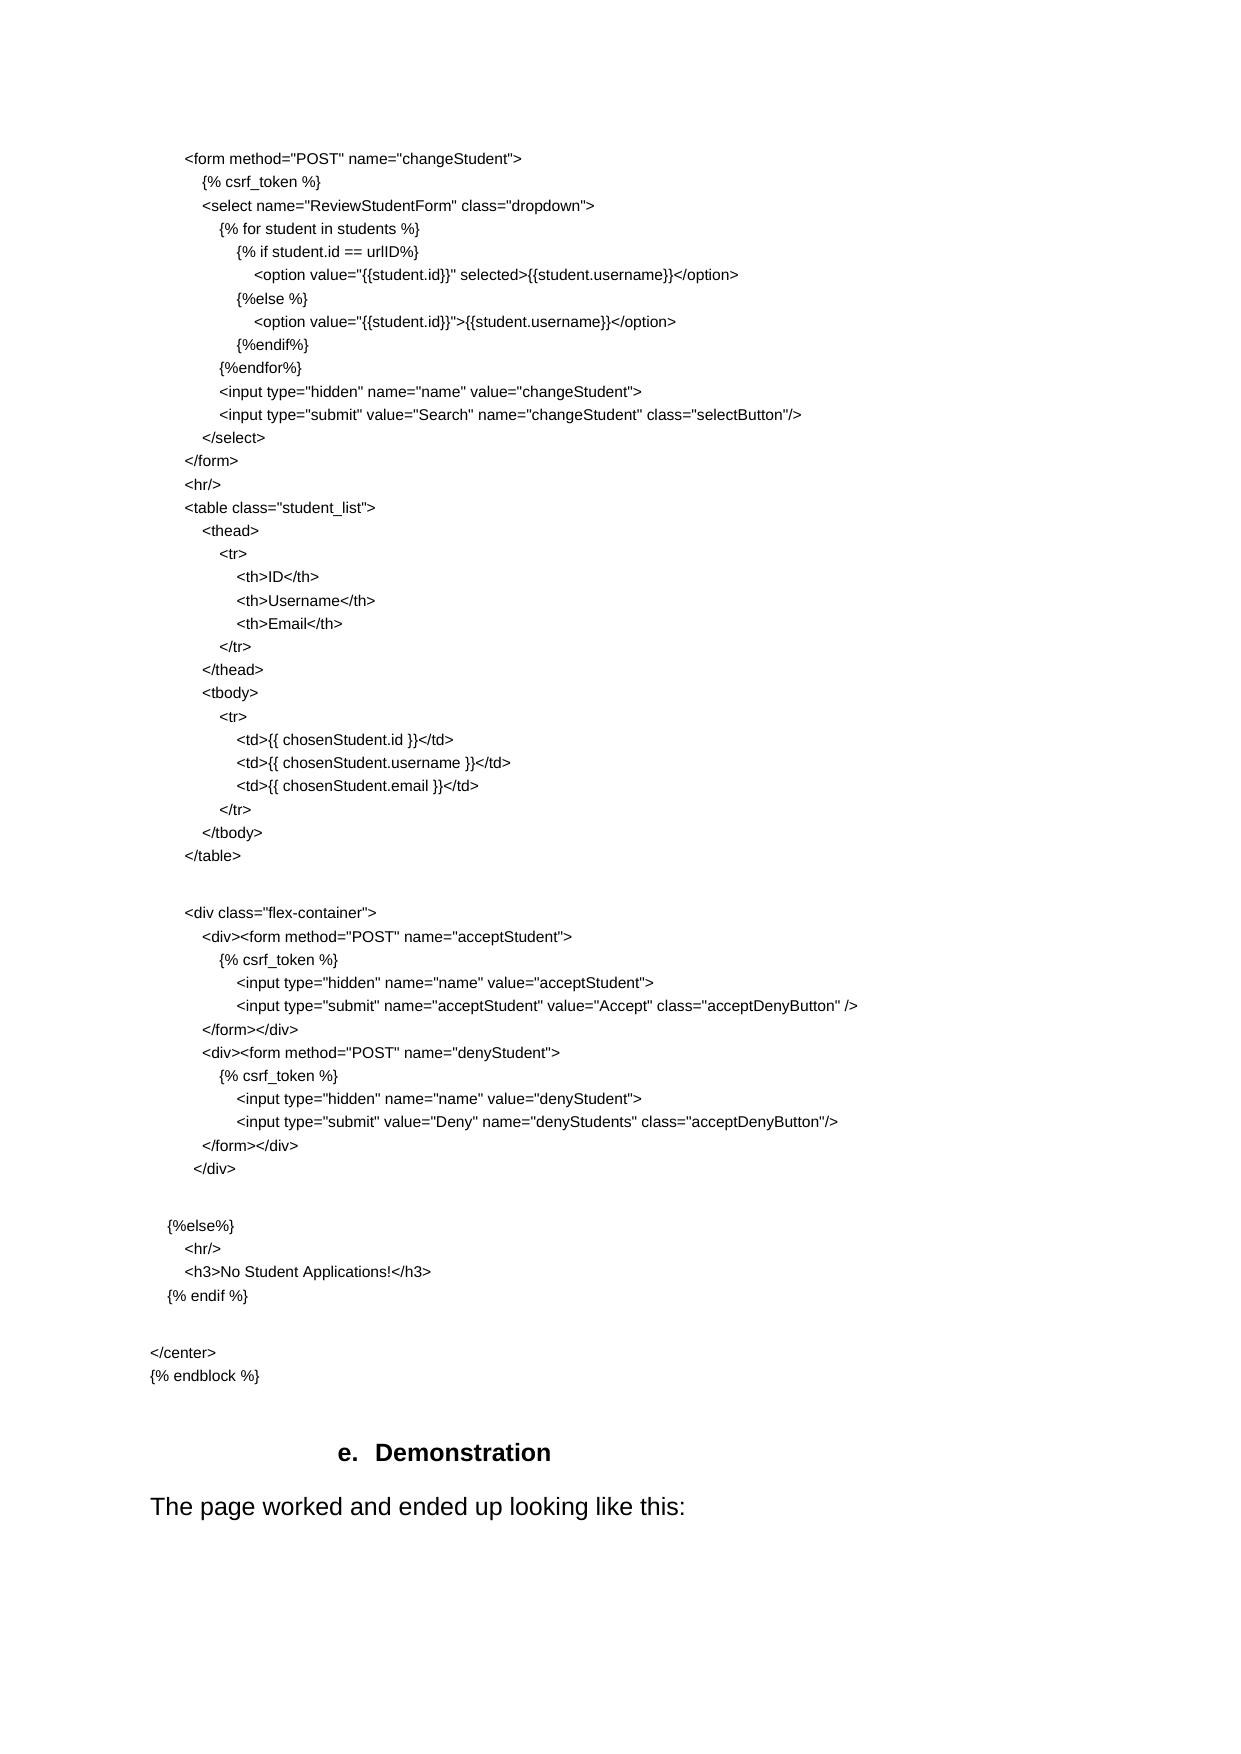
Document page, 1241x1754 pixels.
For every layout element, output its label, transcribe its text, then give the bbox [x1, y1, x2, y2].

text <input type="submit" name="acceptStudent" value="Accept" class="acceptDenyButton" /> [150, 997, 1090, 1015]
text </tbody> [150, 824, 1090, 842]
text <thead> [150, 522, 1090, 540]
text <input type="submit" value="Search" name="changeStudent" class="selectButton"/> [150, 406, 1090, 423]
text </table> [150, 847, 1090, 865]
text </form></div> [150, 1136, 1090, 1154]
text <th>ID</th> [150, 568, 1090, 586]
text {%endfor%} [150, 359, 1090, 377]
text </form></div> [150, 1020, 1090, 1038]
text <tbody> [150, 684, 1090, 702]
text <select name="ReviewStudentForm" class="dropdown"> [150, 196, 1090, 214]
text <td>{{ chosenStudent.email }}</td> [150, 777, 1090, 795]
text </center> [150, 1344, 1090, 1362]
text </form> [150, 452, 1090, 470]
text <input type="hidden" name="name" value="changeStudent"> [150, 382, 1090, 400]
text <tr> [150, 707, 1090, 726]
text <div><form method="POST" name="denyStudent"> [150, 1043, 1090, 1061]
text {% csrf_token %} [150, 173, 1090, 191]
text <input type="hidden" name="name" value="acceptStudent"> [150, 974, 1090, 992]
text {% if student.id == urlID%} [150, 243, 1090, 261]
text {% csrf_token %} [150, 1067, 1090, 1085]
text </div> [150, 1159, 1090, 1178]
text <table class="student_list"> [150, 498, 1090, 516]
text <td>{{ chosenStudent.username }}</td> [150, 754, 1090, 772]
text </tr> [150, 800, 1090, 818]
text <hr/> [150, 475, 1090, 493]
text {% endblock %} [150, 1367, 1090, 1385]
text <tr> [150, 545, 1090, 563]
list Demonstration [337, 1438, 1090, 1467]
text {% csrf_token %} [150, 951, 1090, 968]
text <td>{{ chosenStudent.id }}</td> [150, 731, 1090, 749]
text {%endif%} [150, 336, 1090, 354]
text <div class="flex-container"> [150, 904, 1090, 922]
text {% endif %} [150, 1286, 1090, 1304]
text <th>Email</th> [150, 614, 1090, 633]
text <form method="POST" name="changeStudent"> [150, 150, 1090, 168]
text </tr> [150, 638, 1090, 656]
text <input type="submit" value="Deny" name="denyStudents" class="acceptDenyButton"/> [150, 1113, 1090, 1131]
text <div><form method="POST" name="acceptStudent"> [150, 927, 1090, 945]
text {%else%} [150, 1217, 1090, 1235]
text <th>Username</th> [150, 591, 1090, 609]
text <option value="{{student.id}}" selected>{{student.username}}</option> [150, 266, 1090, 284]
text <hr/> [150, 1240, 1090, 1258]
text <option value="{{student.id}}">{{student.username}}</option> [150, 313, 1090, 331]
text {% for student in students %} [150, 220, 1090, 238]
text {%else %} [150, 289, 1090, 307]
text <input type="hidden" name="name" value="denyStudent"> [150, 1090, 1090, 1108]
text </select> [150, 429, 1090, 447]
text </thead> [150, 661, 1090, 679]
text The page worked and ended up looking like this: [150, 1492, 1090, 1521]
text <h3>No Student Applications!</h3> [150, 1263, 1090, 1281]
